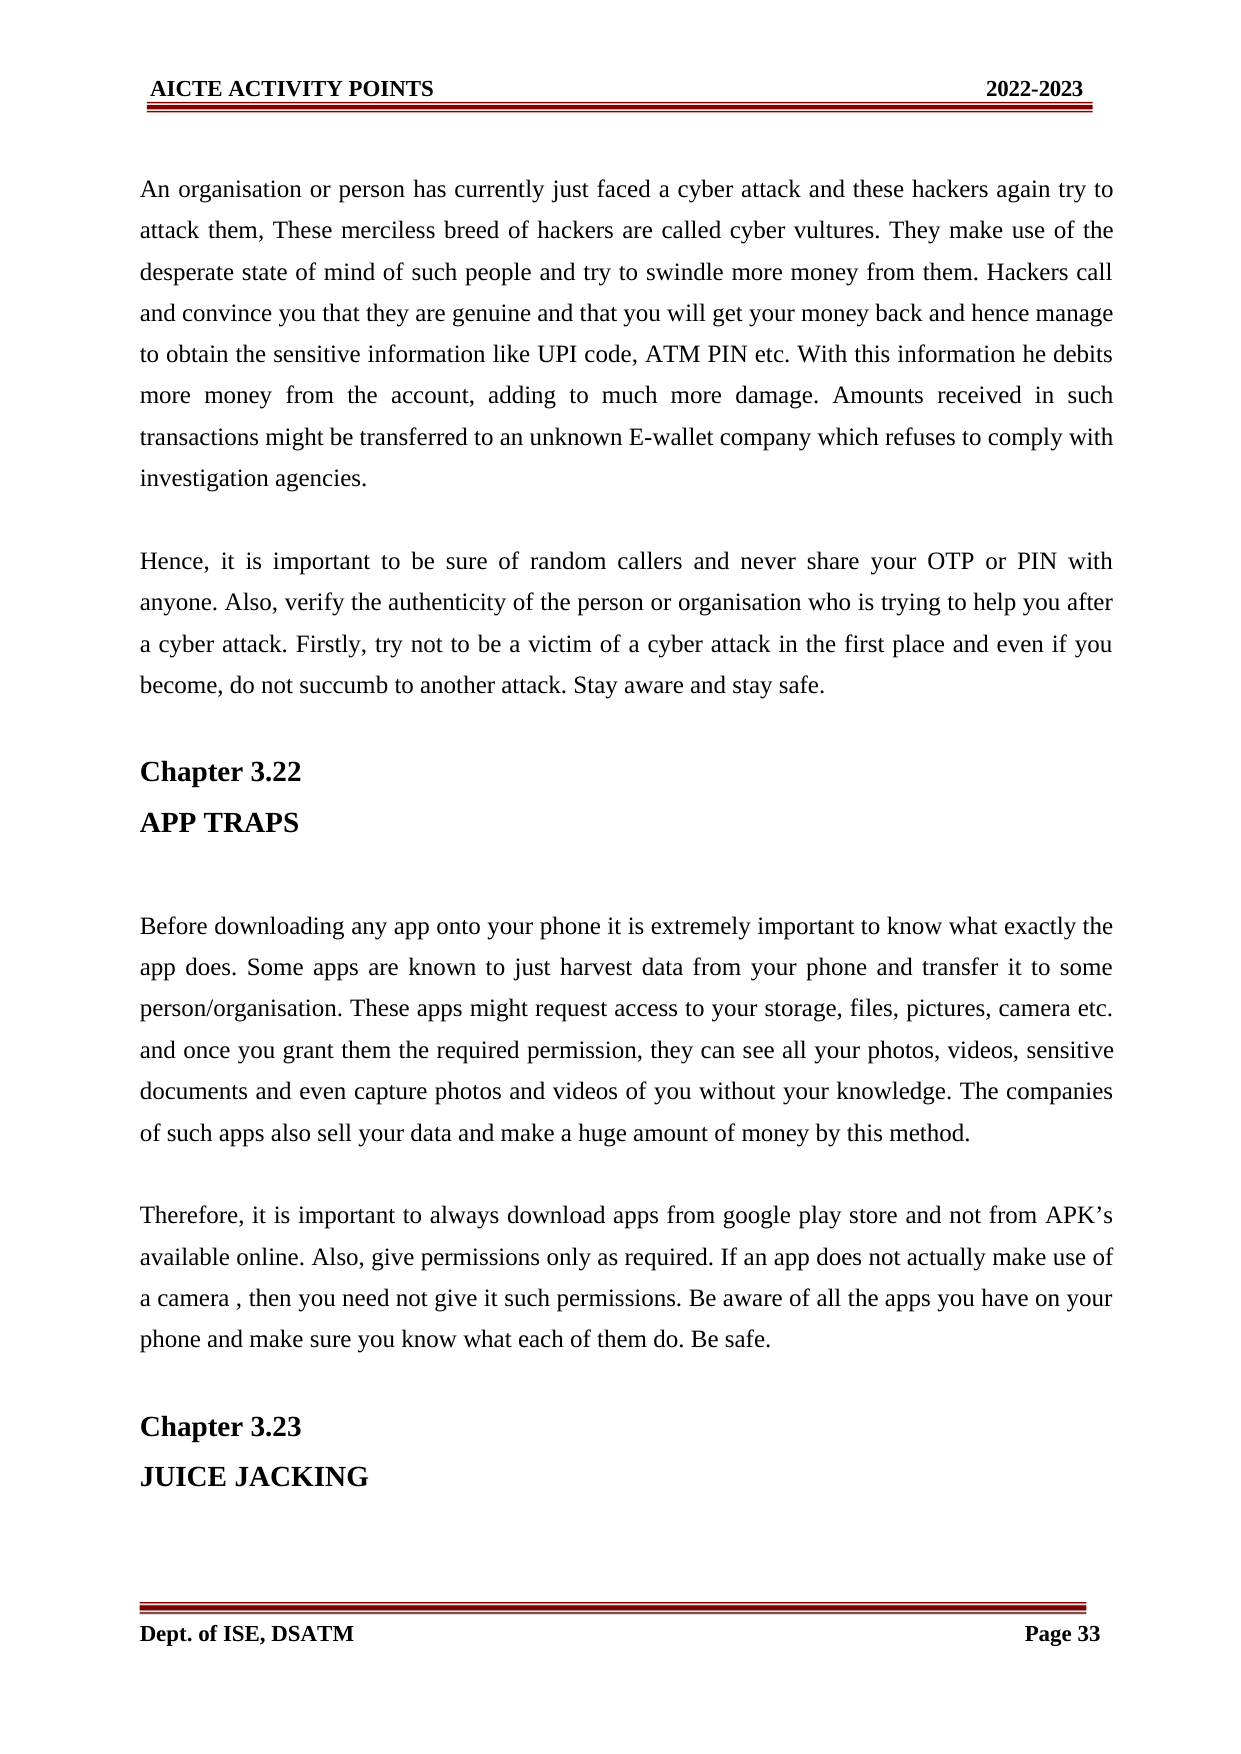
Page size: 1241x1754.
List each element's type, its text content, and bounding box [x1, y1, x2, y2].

picture [139, 1602, 1087, 1616]
text Chapter 3.22 [139, 754, 1117, 788]
text Before downloading any app onto your phone it is extremely important to know what exactly the app does. Some apps are known to just harvest data from your phone and transfer it to some person/organisation. These apps might request access to your storage, files, pictures, camera etc. and once you grant them the required permission, they can see all your photos, videos, sensitive documents and even capture photos and videos of you without your knowledge. The companies of such apps also sell your data and make a huge amount of money by this method. Therefore, it is important to always download apps from google play store and not from APK’s available online. Also, give permissions only as required. If an app does not actually make use of a camera , then you need not give it such permissions. Be aware of all the apps you have on your phone and make sure you know what each of them do. Be safe. [139, 898, 1115, 1207]
text Chapter 3.23 [139, 1409, 1117, 1442]
text An organisation or person has currently just faced a cyber attack and these hackers again try to attack them, These merciless breed of hackers are called cyber vultures. They make use of the desperate state of mind of such people and try to swindle more money from them. Hackers call and convince you that they are genuine and that you will get your money back and hence manage to obtain the sensitive information like UPI code, ATM PIN etc. With this information he debits more money from the account, adding to much more damage. Amounts received in such transactions might be transferred to an unknown E-wallet company which refuses to comply with investigation agencies. Hence, it is important to be sure of random callers and never share your OTP or PIN with anyone. Also, verify the authenticity of the person or organisation who is trying to help you after a cyber attack. Firstly, try not to be a victim of a cyber attack in the first place and even if you become, do not succumb to another attack. Stay aware and stay safe. [139, 197, 1115, 351]
text APP TRAPS [139, 805, 1117, 838]
text An organisation or person has currently just faced a cyber attack and these hackers again try to attack them, These merciless breed of hackers are called cyber vultures. They make use of the desperate state of mind of such people and try to swindle more money from them. Hackers call and convince you that they are genuine and that you will get your money back and hence manage to obtain the sensitive information like UPI code, ATM PIN etc. With this information he debits more money from the account, adding to much more damage. Amounts received in such transactions might be transferred to an unknown E-wallet company which refuses to comply with investigation agencies. Hence, it is important to be sure of random callers and never share your OTP or PIN with anyone. Also, verify the authenticity of the person or organisation who is trying to help you after a cyber attack. Firstly, try not to be a victim of a cyber attack in the first place and even if you become, do not succumb to another attack. Stay aware and stay safe. [139, 352, 1115, 434]
text Before downloading any app onto your phone it is extremely important to know what exactly the app does. Some apps are known to just harvest data from your phone and transfer it to some person/organisation. These apps might request access to your storage, files, pictures, camera etc. and once you grant them the required permission, they can see all your photos, videos, sensitive documents and even capture photos and videos of you without your knowledge. The companies of such apps also sell your data and make a huge amount of money by this method. Therefore, it is important to always download apps from google play store and not from APK’s available online. Also, give permissions only as required. If an app does not actually make use of a camera , then you need not give it such permissions. Be aware of all the apps you have on your phone and make sure you know what each of them do. Be safe. [139, 1210, 1115, 1353]
text An organisation or person has currently just faced a cyber attack and these hackers again try to attack them, These merciless breed of hackers are called cyber vultures. They make use of the desperate state of mind of such people and try to swindle more money from them. Hackers call and convince you that they are genuine and that you will get your money back and hence manage to obtain the sensitive information like UPI code, ATM PIN etc. With this information he debits more money from the account, adding to much more damage. Amounts received in such transactions might be transferred to an unknown E-wallet company which refuses to comply with investigation agencies. Hence, it is important to be sure of random callers and never share your OTP or PIN with anyone. Also, verify the authenticity of the person or organisation who is trying to help you after a cyber attack. Firstly, try not to be a victim of a cyber attack in the first place and even if you become, do not succumb to another attack. Stay aware and stay safe. [139, 435, 1115, 699]
text JUICE JACKING [139, 1459, 1117, 1493]
